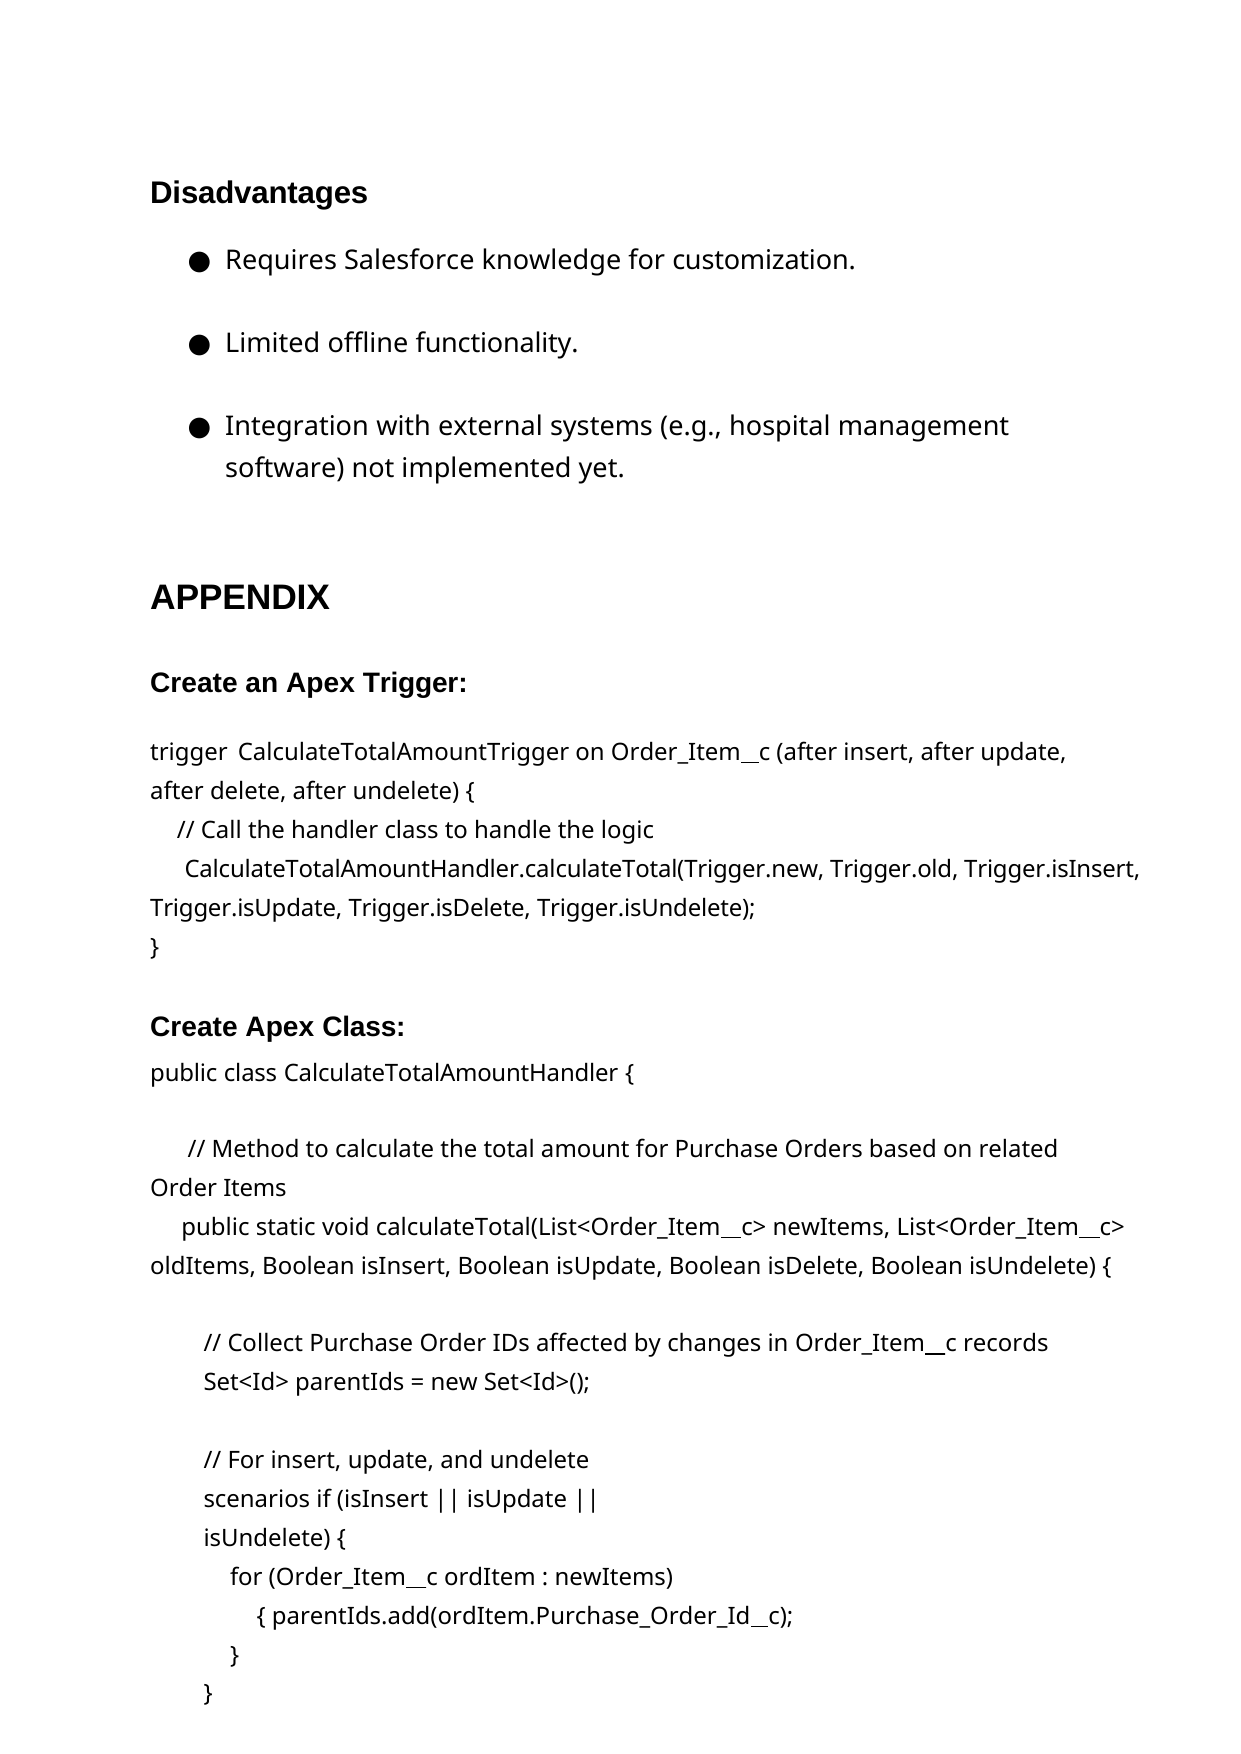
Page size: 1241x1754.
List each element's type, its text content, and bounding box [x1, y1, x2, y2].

text // For insert, update, and undelete scenarios if (isInsert || isUpdate || isUndelete) { [203, 1442, 676, 1553]
subtitle Create an Apex Trigger: [150, 666, 1166, 698]
list Limited offline functionality. [187, 323, 1166, 360]
list Integration with external systems (e.g., hospital management software) not implemented yet. [187, 406, 1073, 486]
text } [203, 1676, 1166, 1708]
text // Call the handler class to handle the logic CalculateTotalAmountHandler.calculateTotal(Trigger.new, Trigger.old, Trigger.isInsert, [177, 813, 1166, 885]
text // Method to calculate the total amount for Purchase Orders based on related Order Items [150, 1132, 1078, 1203]
subtitle APPENDIX [150, 576, 1166, 617]
text Trigger.isUpdate, Trigger.isDelete, Trigger.isUndelete); [150, 891, 1166, 924]
text trigger CalculateTotalAmountTrigger on Order_Item c (after insert, after update, after delete, after undelete) { [150, 735, 1078, 807]
text public static void calculateTotal(List<Order_Item c> newItems, List<Order_Item c> oldItems, Boolean isInsert, Boolean isUpdate, Boolean isDelete, Boolean isUndelete) { [150, 1210, 1166, 1282]
list Requires Salesforce knowledge for customization. [187, 240, 1166, 277]
text } [230, 1638, 1166, 1670]
text // Collect Purchase Order IDs affected by changes in Order_Item c records Set<Id> parentIds = new Set<Id>(); [203, 1326, 1078, 1398]
subtitle Create Apex Class: [150, 1010, 1166, 1042]
text public class CalculateTotalAmountHandler { [150, 1056, 1166, 1088]
subtitle Disadvantages [150, 174, 1166, 210]
text for (Order_Item c ordItem : newItems) { parentIds.add(ordItem.Purchase_Order_Id c); [230, 1559, 1078, 1631]
text } [150, 929, 1166, 962]
